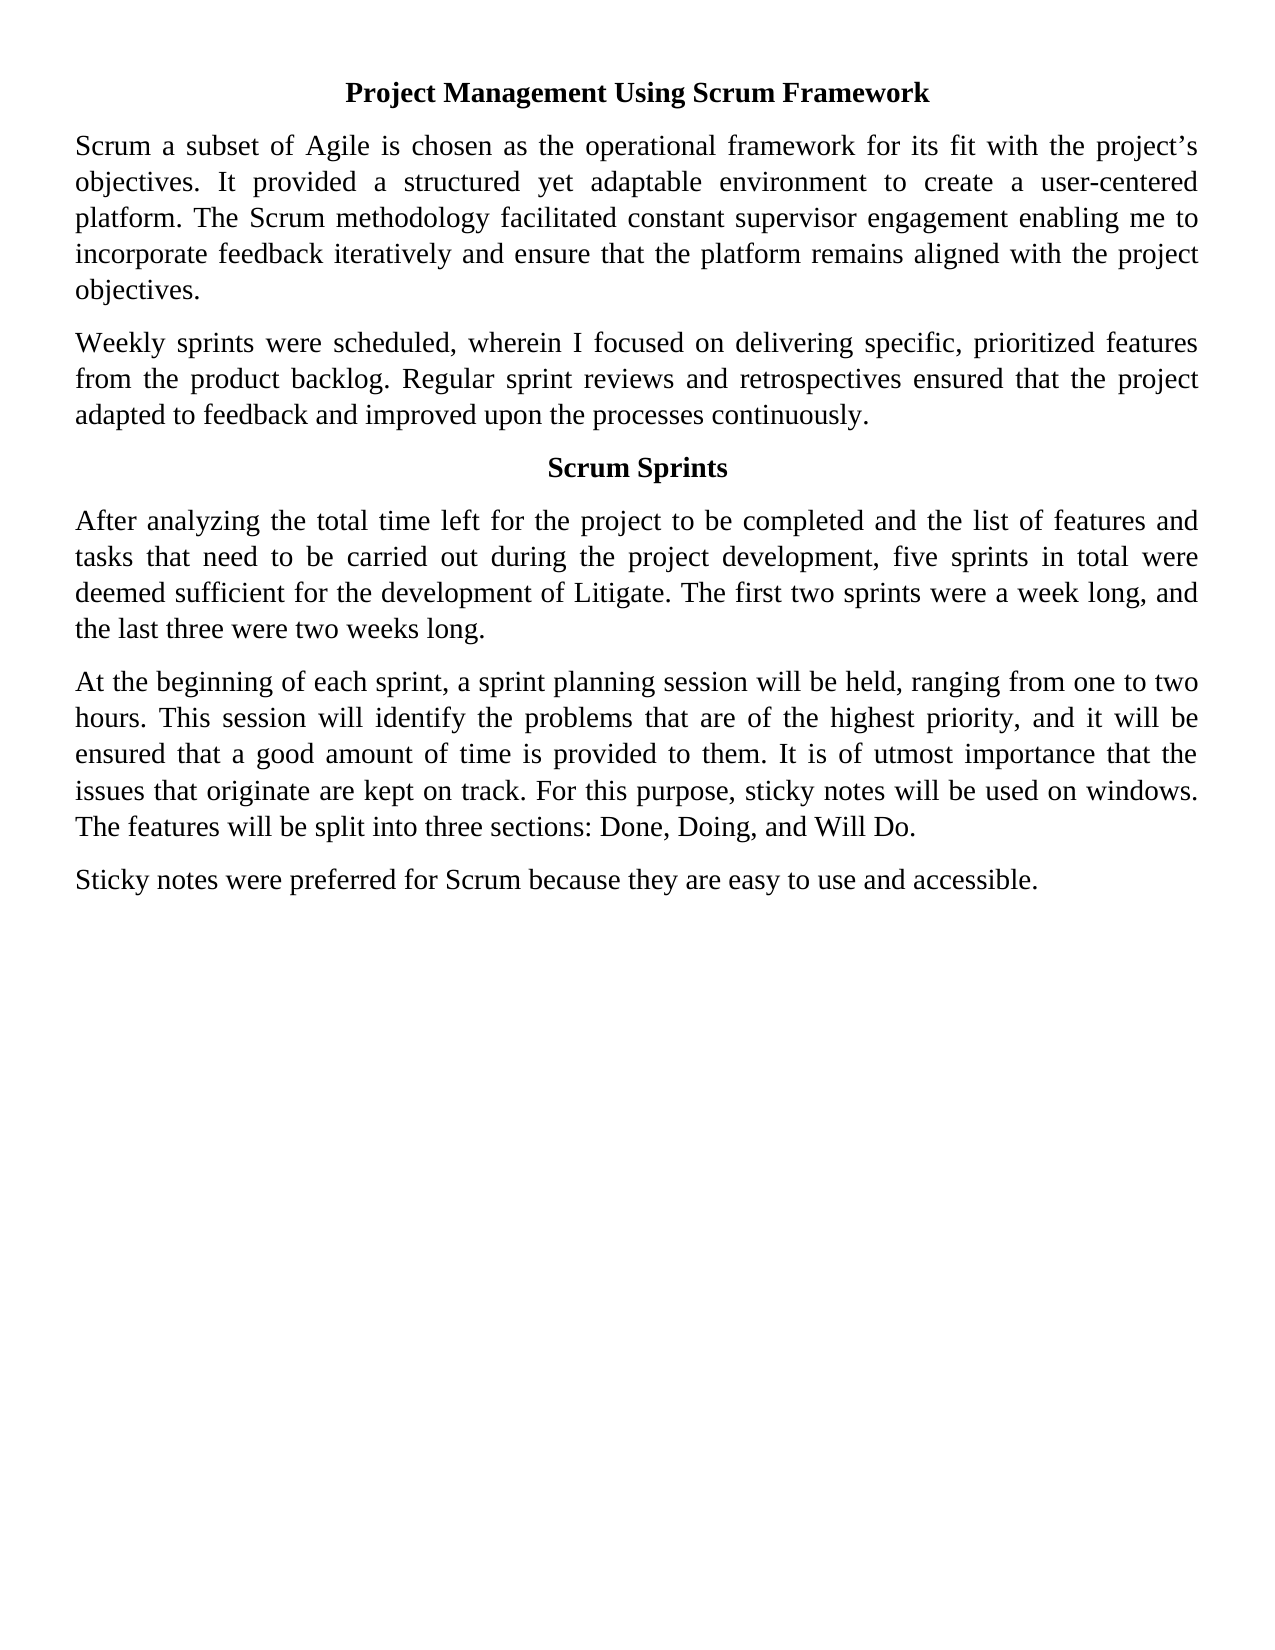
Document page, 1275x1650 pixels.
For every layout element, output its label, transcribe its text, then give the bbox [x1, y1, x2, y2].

text At the beginning of each sprint, a sprint planning session will be held, ranging from one to two hours. This session will identify the problems that are of the highest priority, and it will be ensured that a good amount of time is provided to them. It is of utmost importance that the issues that originate are kept on track. For this purpose, sticky notes will be used on windows. The features will be split into three sections: Done, Doing, and Will Do. [75, 664, 1200, 842]
text After analyzing the total time left for the project to be completed and the list of features and tasks that need to be carried out during the project development, five sprints in total were deemed sufficient for the development of Litigate. The first two sprints were a week long, and the last three were two weeks long. [75, 503, 1200, 645]
text Weekly sprints were scheduled, wherein I focused on delivering specific, prioritized features from the product backlog. Regular sprint reviews and retrospectives ensured that the project adapted to feedback and improved upon the processes continuously. [75, 325, 1200, 431]
text Project Management Using Scrum Framework [75, 75, 1200, 108]
text Scrum a subset of Agile is chosen as the operational framework for its fit with the project’s objectives. It provided a structured yet adaptable environment to create a user-centered platform. The Scrum methodology facilitated constant supervisor engagement enabling me to incorporate feedback iteratively and ensure that the platform remains aligned with the project objectives. [75, 128, 1200, 306]
text Sticky notes were preferred for Scrum because they are easy to use and accessible. [75, 862, 1200, 895]
text Scrum Sprints [75, 450, 1200, 484]
